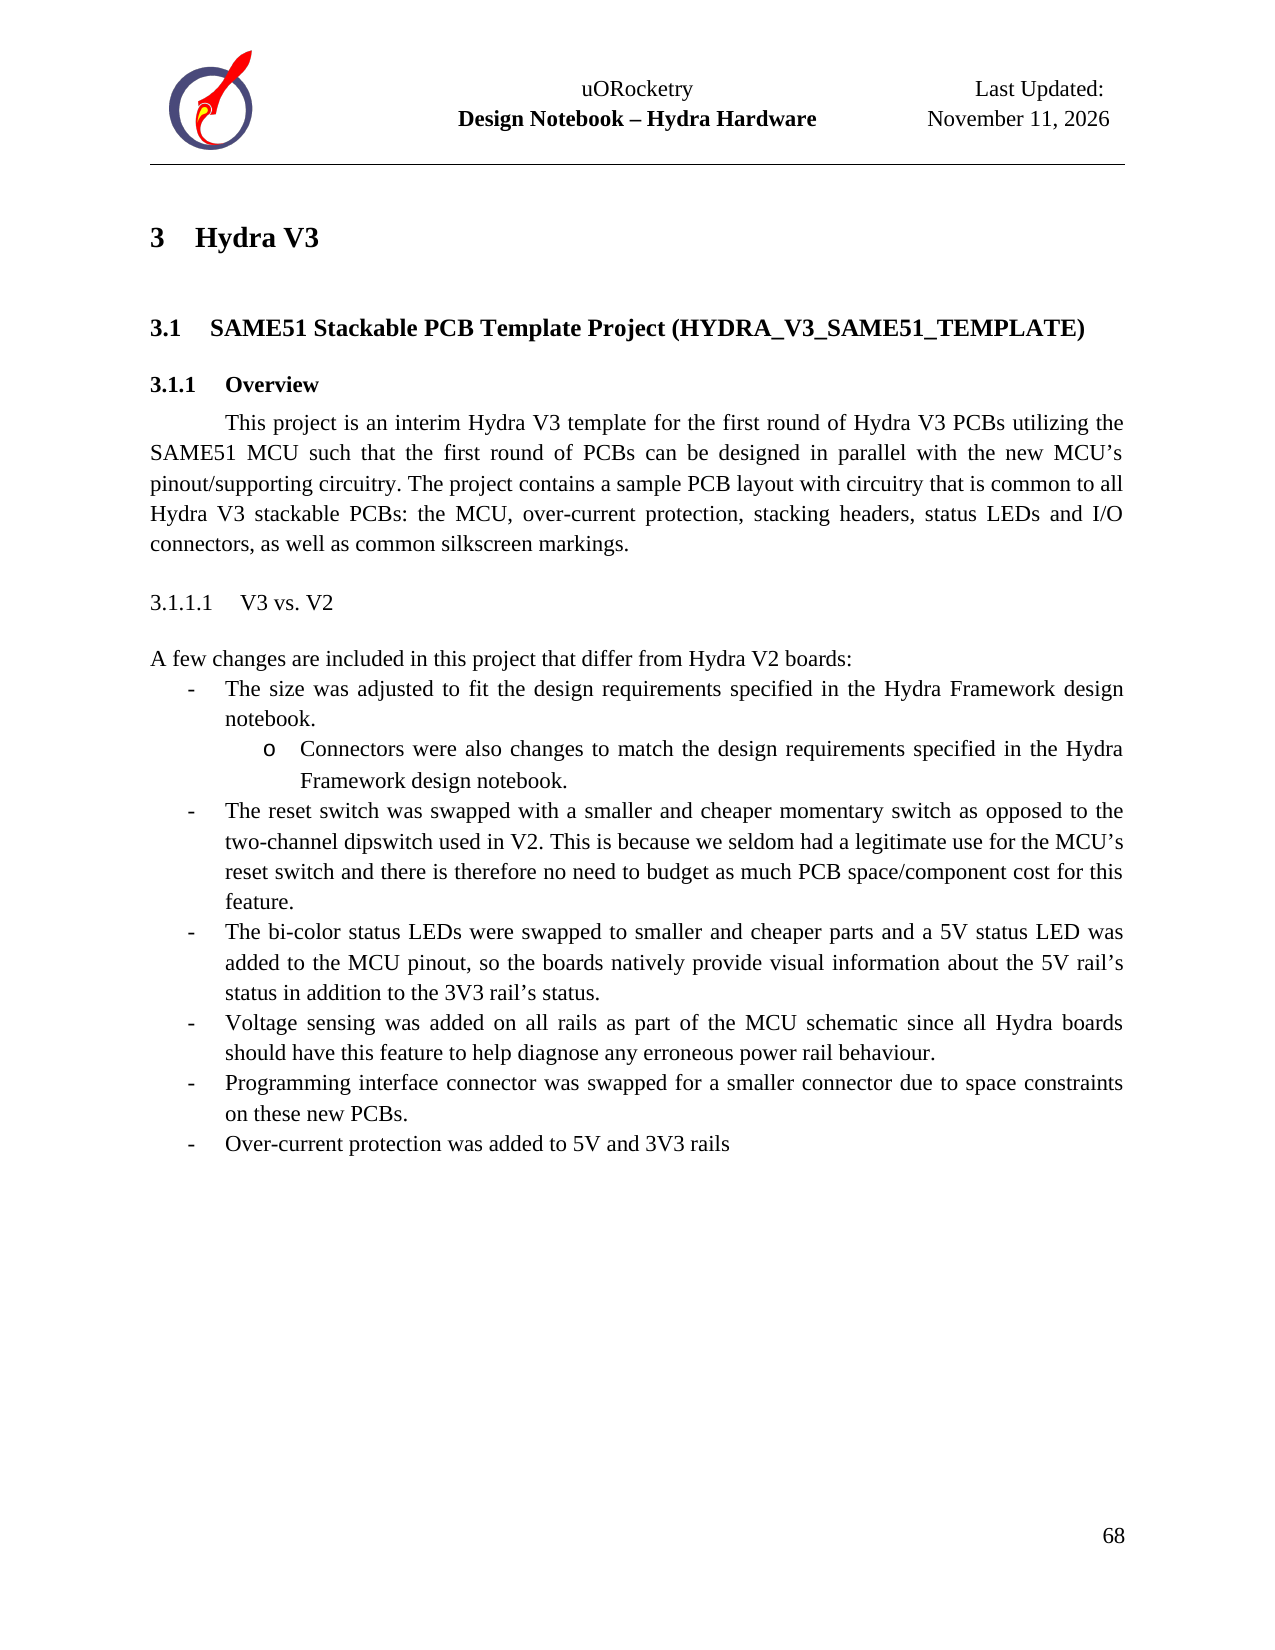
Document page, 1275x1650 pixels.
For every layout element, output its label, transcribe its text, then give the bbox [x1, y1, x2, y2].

picture [165, 46, 258, 152]
list The reset switch was swapped with a smaller and cheaper momentary switch as opposed to the two-channel dipswitch used in V2. This is because we seldom had a legitimate use for the MCU’s reset switch and there is therefore no need to budget as much PCB space/component cost for this feature. [187, 798, 1125, 914]
text A few changes are included in this project that differ from Hydra V2 boards: [150, 645, 1125, 671]
list Connectors were also changes to match the design requirements specified in the Hydra Framework design notebook. [262, 735, 1125, 794]
list Programming interface connector was swapped for a smaller connector due to space constraints on these new PCBs. [187, 1069, 1125, 1126]
subtitle Hydra V3 [150, 221, 1125, 254]
subtitle Overview [150, 371, 1125, 397]
text This project is an interim Hydra V3 template for the first round of Hydra V3 PCBs utilizing the SAME51 MCU such that the first round of PCBs can be designed in parallel with the new MCU’s pinout/supporting circuitry. The project contains a sample PCB layout with circuitry that is common to all Hydra V3 stackable PCBs: the MCU, over-current protection, stacking headers, status LEDs and I/O connectors, as well as common silkscreen markings. [150, 409, 1125, 556]
subtitle V3 vs. V2 [150, 589, 1125, 616]
list The bi-color status LEDs were swapped to smaller and cheaper parts and a 5V status LED was added to the MCU pinout, so the boards natively provide visual information about the 5V rail’s status in addition to the 3V3 rail’s status. [187, 918, 1125, 1005]
list The size was adjusted to fit the design requirements specified in the Hydra Framework design notebook. [187, 675, 1125, 731]
list Over-current protection was added to 5V and 3V3 rails [187, 1130, 1125, 1156]
list Voltage sensing was added on all rails as part of the MCU schematic since all Hydra boards should have this feature to help diagnose any erroneous power rail behaviour. [187, 1009, 1125, 1066]
subtitle SAME51 Stackable PCB Template Project (HYDRA_V3_SAME51_TEMPLATE) [150, 313, 1125, 341]
